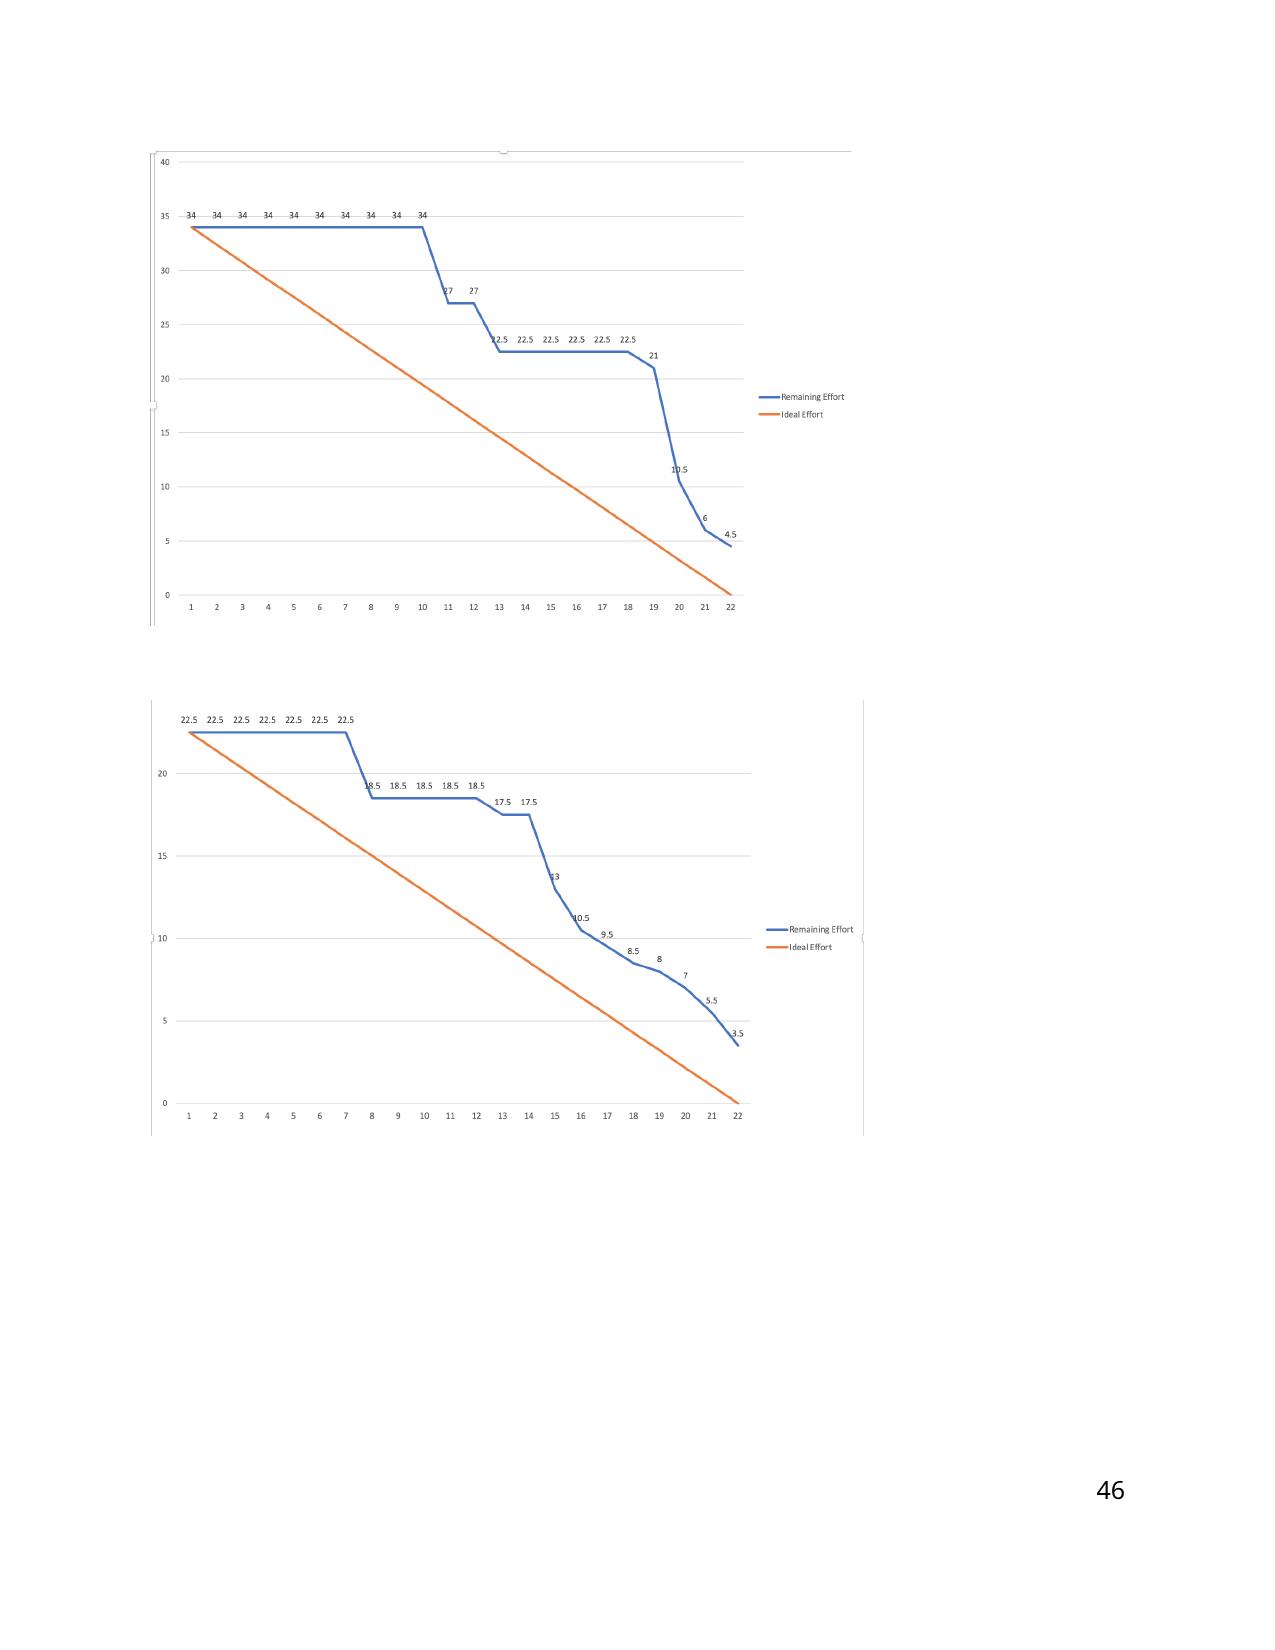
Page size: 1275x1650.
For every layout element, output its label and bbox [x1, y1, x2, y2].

picture [150, 700, 864, 1136]
picture [150, 150, 852, 626]
